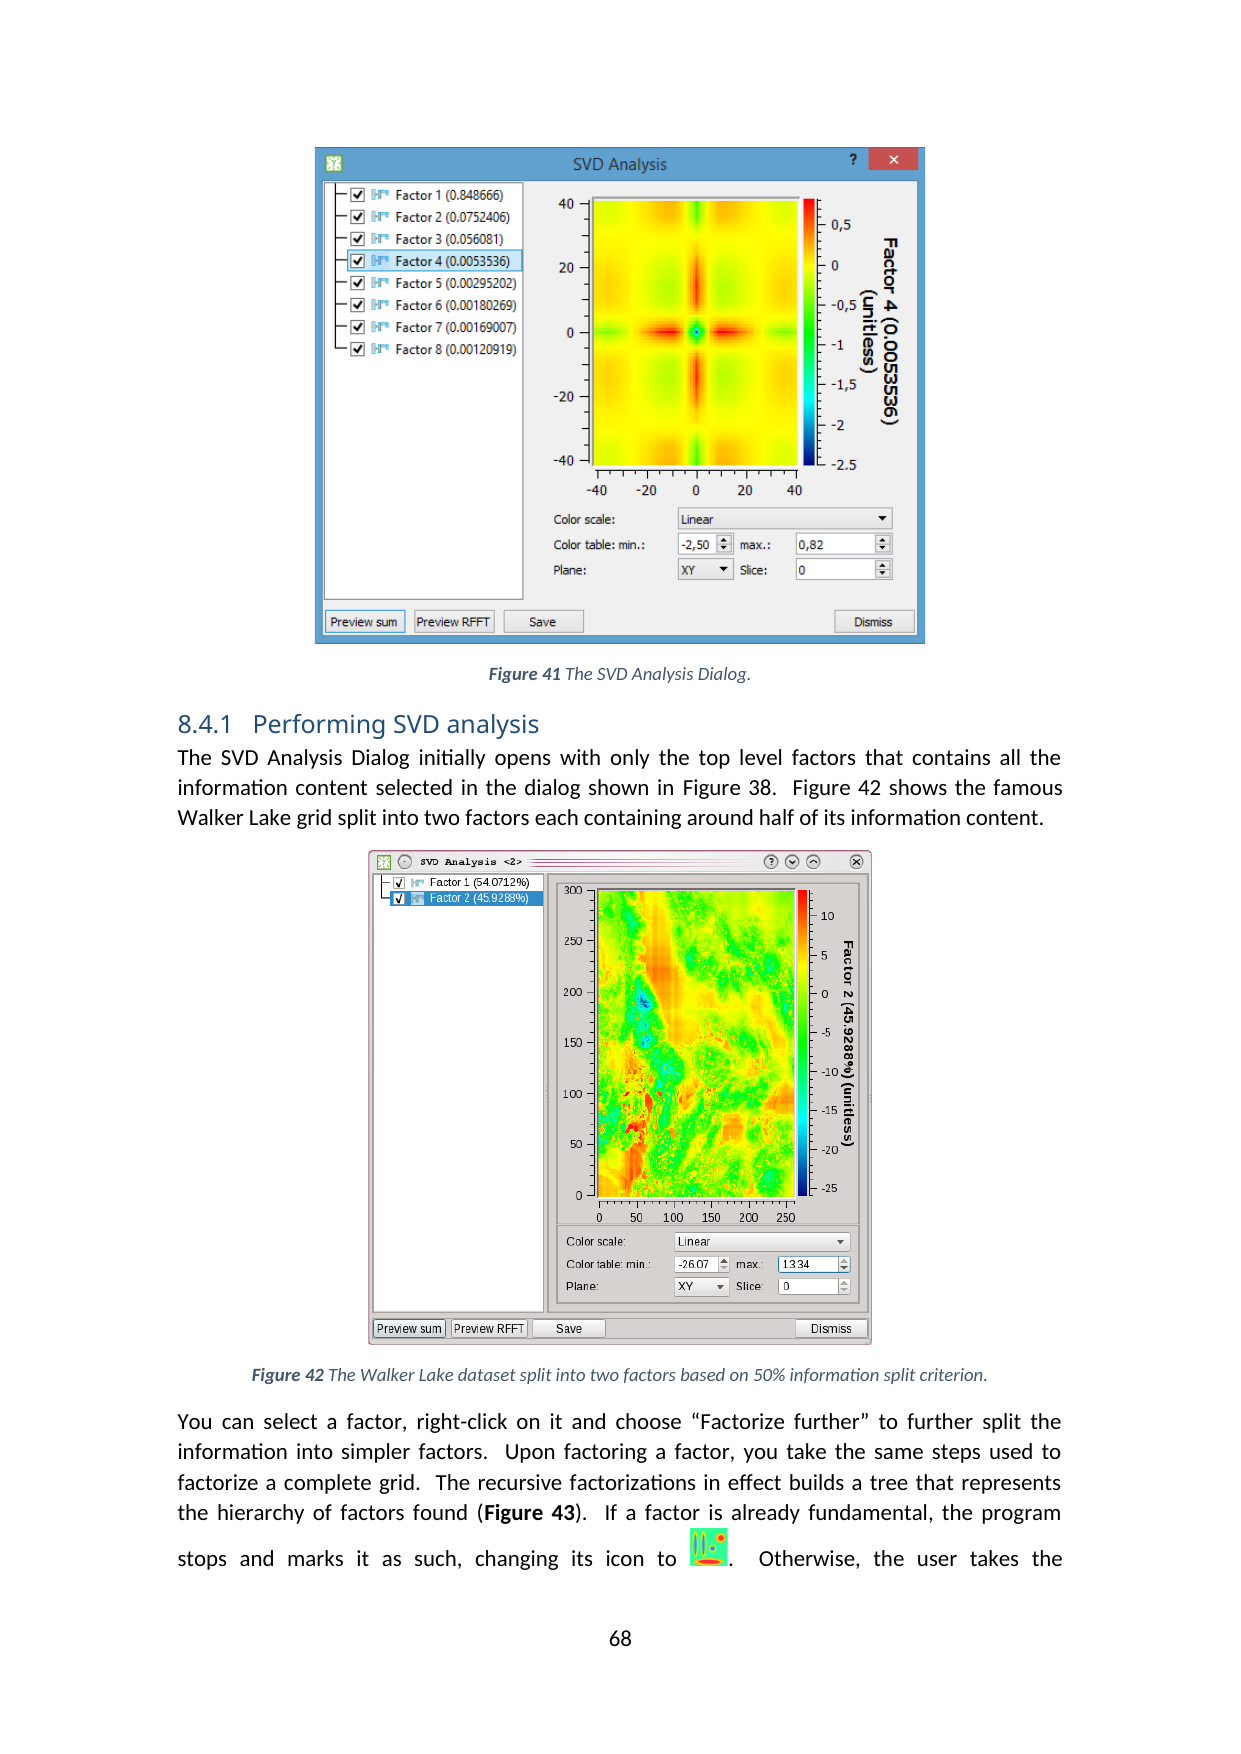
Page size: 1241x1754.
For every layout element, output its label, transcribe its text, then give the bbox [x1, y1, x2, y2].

text Figure 42 The Walker Lake dataset split into two factors based on 50% information split criterion. [177, 1363, 1063, 1386]
subtitle Performing SVD analysis [177, 706, 1063, 740]
picture [368, 850, 872, 1345]
text Figure 41 The SVD Analysis Dialog. [177, 662, 1063, 685]
text The SVD Analysis Dialog initially opens with only the top level factors that contains all the information content selected in the dialog shown in Figure 38. Figure 42 shows the famous Walker Lake grid split into two factors each containing around half of its information content. [177, 743, 1063, 831]
picture [690, 1528, 728, 1566]
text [177, 1407, 1063, 1572]
picture [314, 147, 926, 644]
